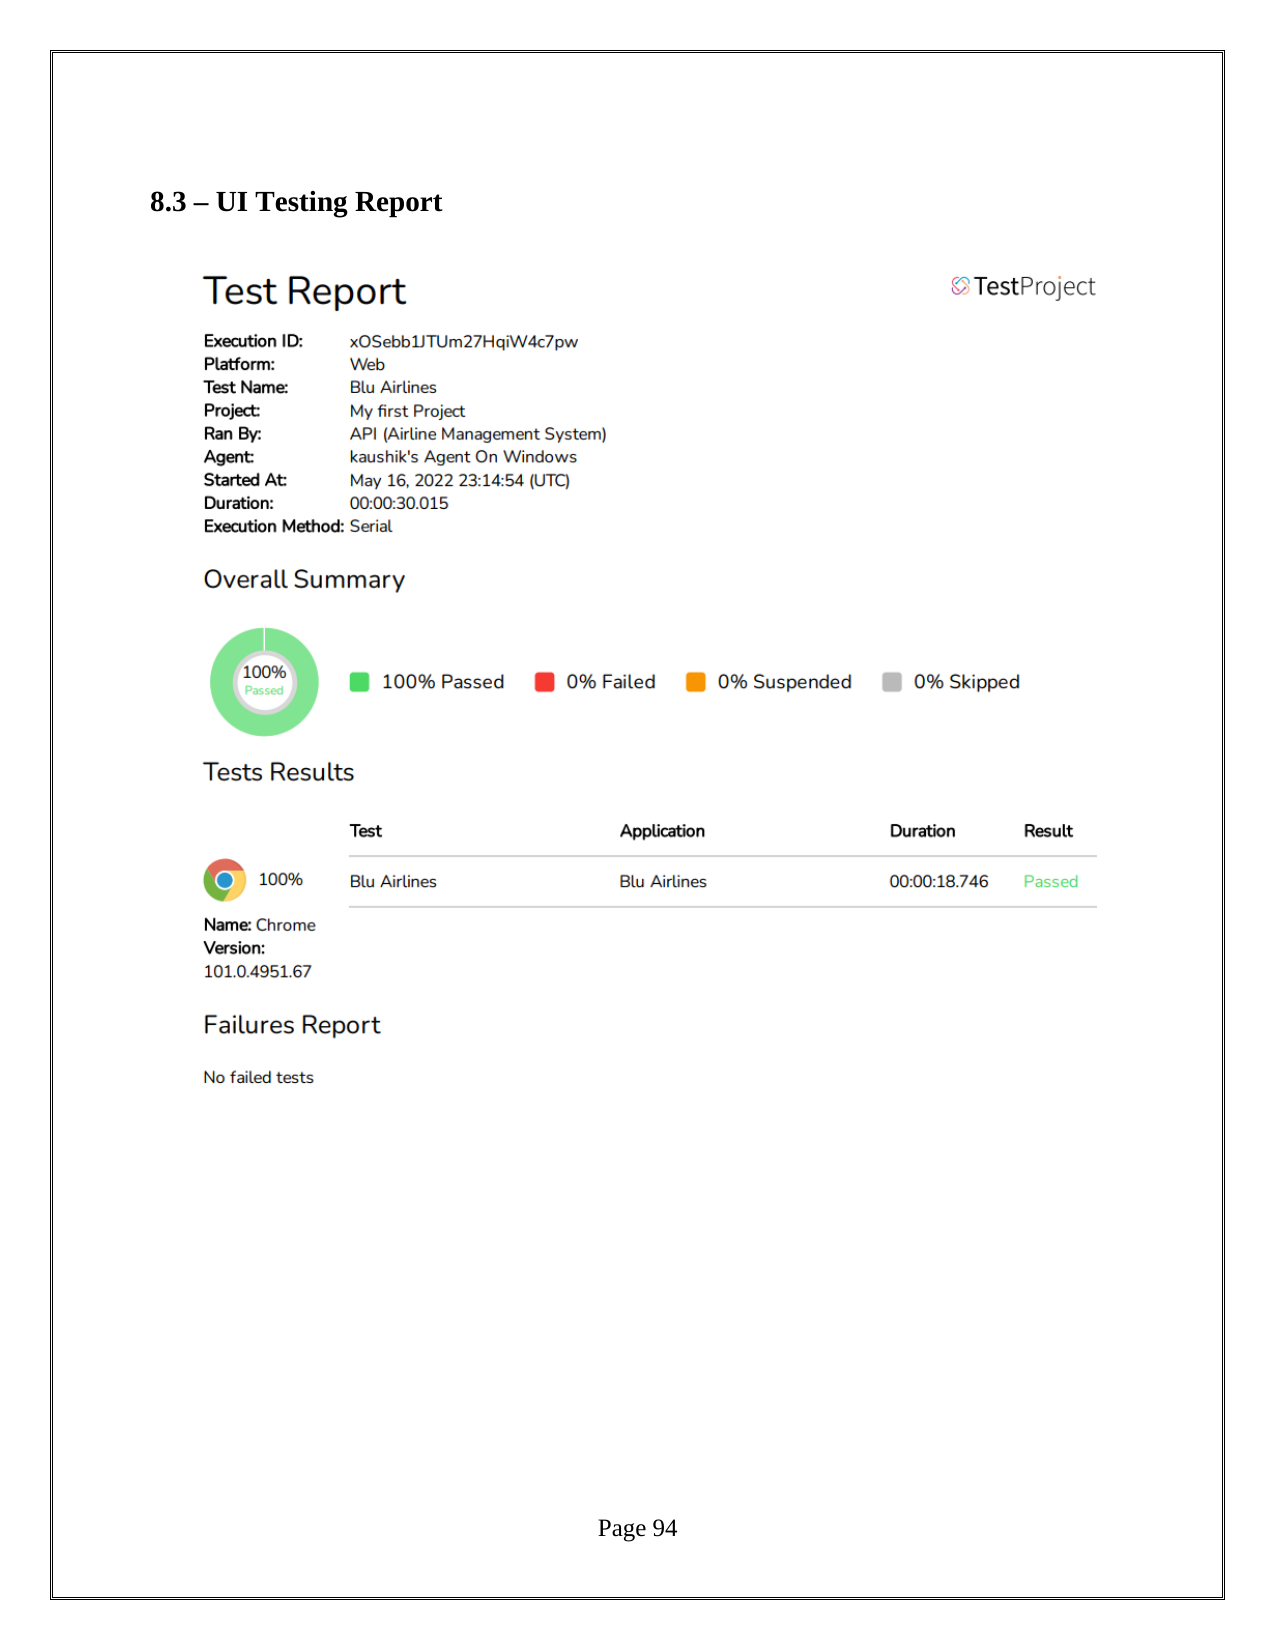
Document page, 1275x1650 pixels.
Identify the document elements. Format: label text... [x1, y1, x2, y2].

text 8.3 – UI Testing Report [150, 184, 1125, 217]
picture [150, 251, 1125, 1111]
